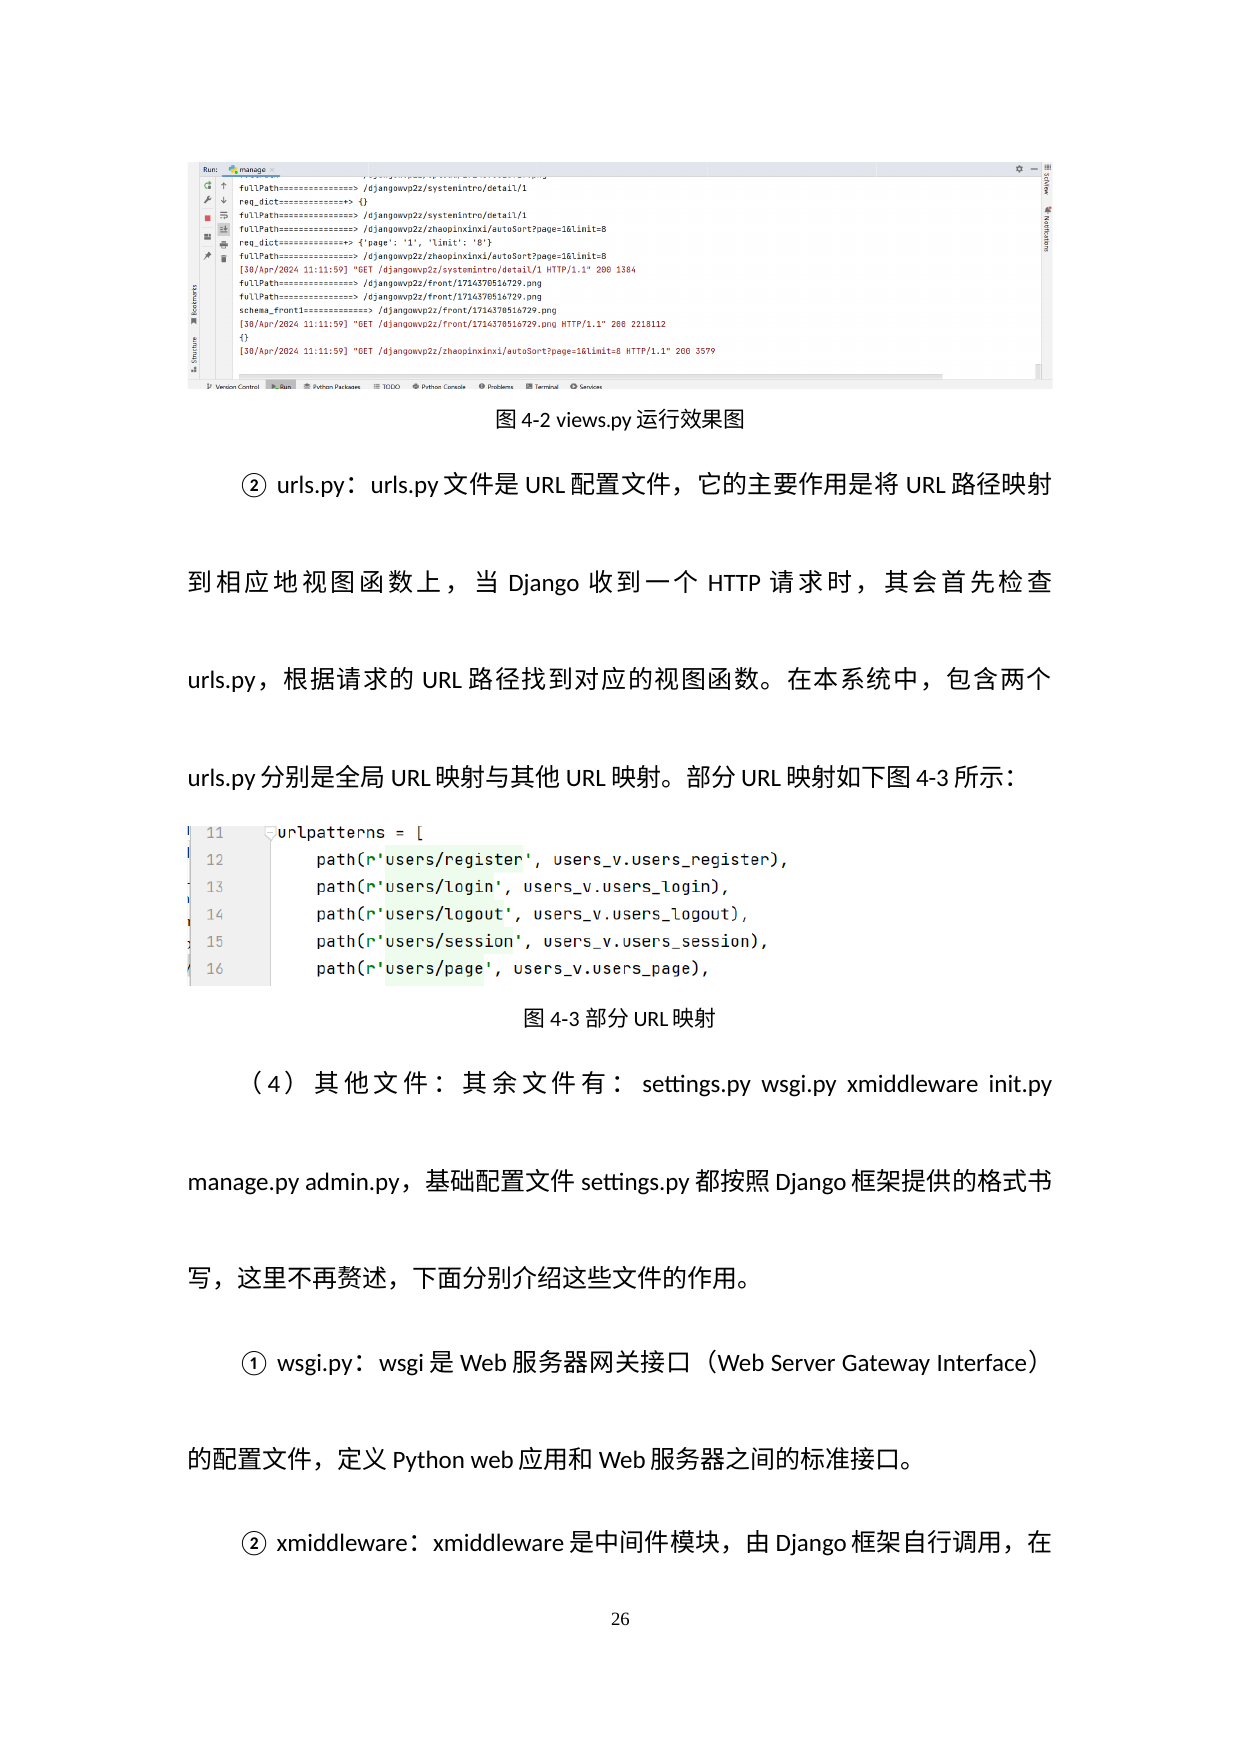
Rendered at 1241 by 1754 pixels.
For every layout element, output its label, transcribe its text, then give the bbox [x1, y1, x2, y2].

picture [187, 826, 1053, 986]
picture [187, 162, 1053, 389]
text ① wsgi.py：wsgi是Web服务器网关接口（Web Server Gateway Interface）的配置文件，定义Python web应用和Web服务器之间的标准接口。 [187, 1328, 1053, 1490]
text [187, 1508, 1053, 1573]
text 图4-3 部分URL映射 [187, 1001, 1053, 1034]
text ② urls.py：urls.py文件是URL配置文件，它的主要作用是将URL路径映射到相应地视图函数上，当Django收到一个HTTP请求时，其会首先检查urls.py，根据请求的URL路径找到对应的视图函数。在本系统中，包含两个urls.py分别是全局URL映射与其他URL映射。部分URL映射如下图4-3所示： [187, 450, 1053, 808]
text 图4-2 views.py运行效果图 [187, 402, 1053, 434]
text （4）其他文件：其余文件有：settings.py wsgi.py xmiddleware init.py manage.py admin.py，基础配置文件settings.py都按照Django框架提供的格式书写，这里不再赘述，下面分别介绍这些文件的作用。 [187, 1049, 1053, 1309]
